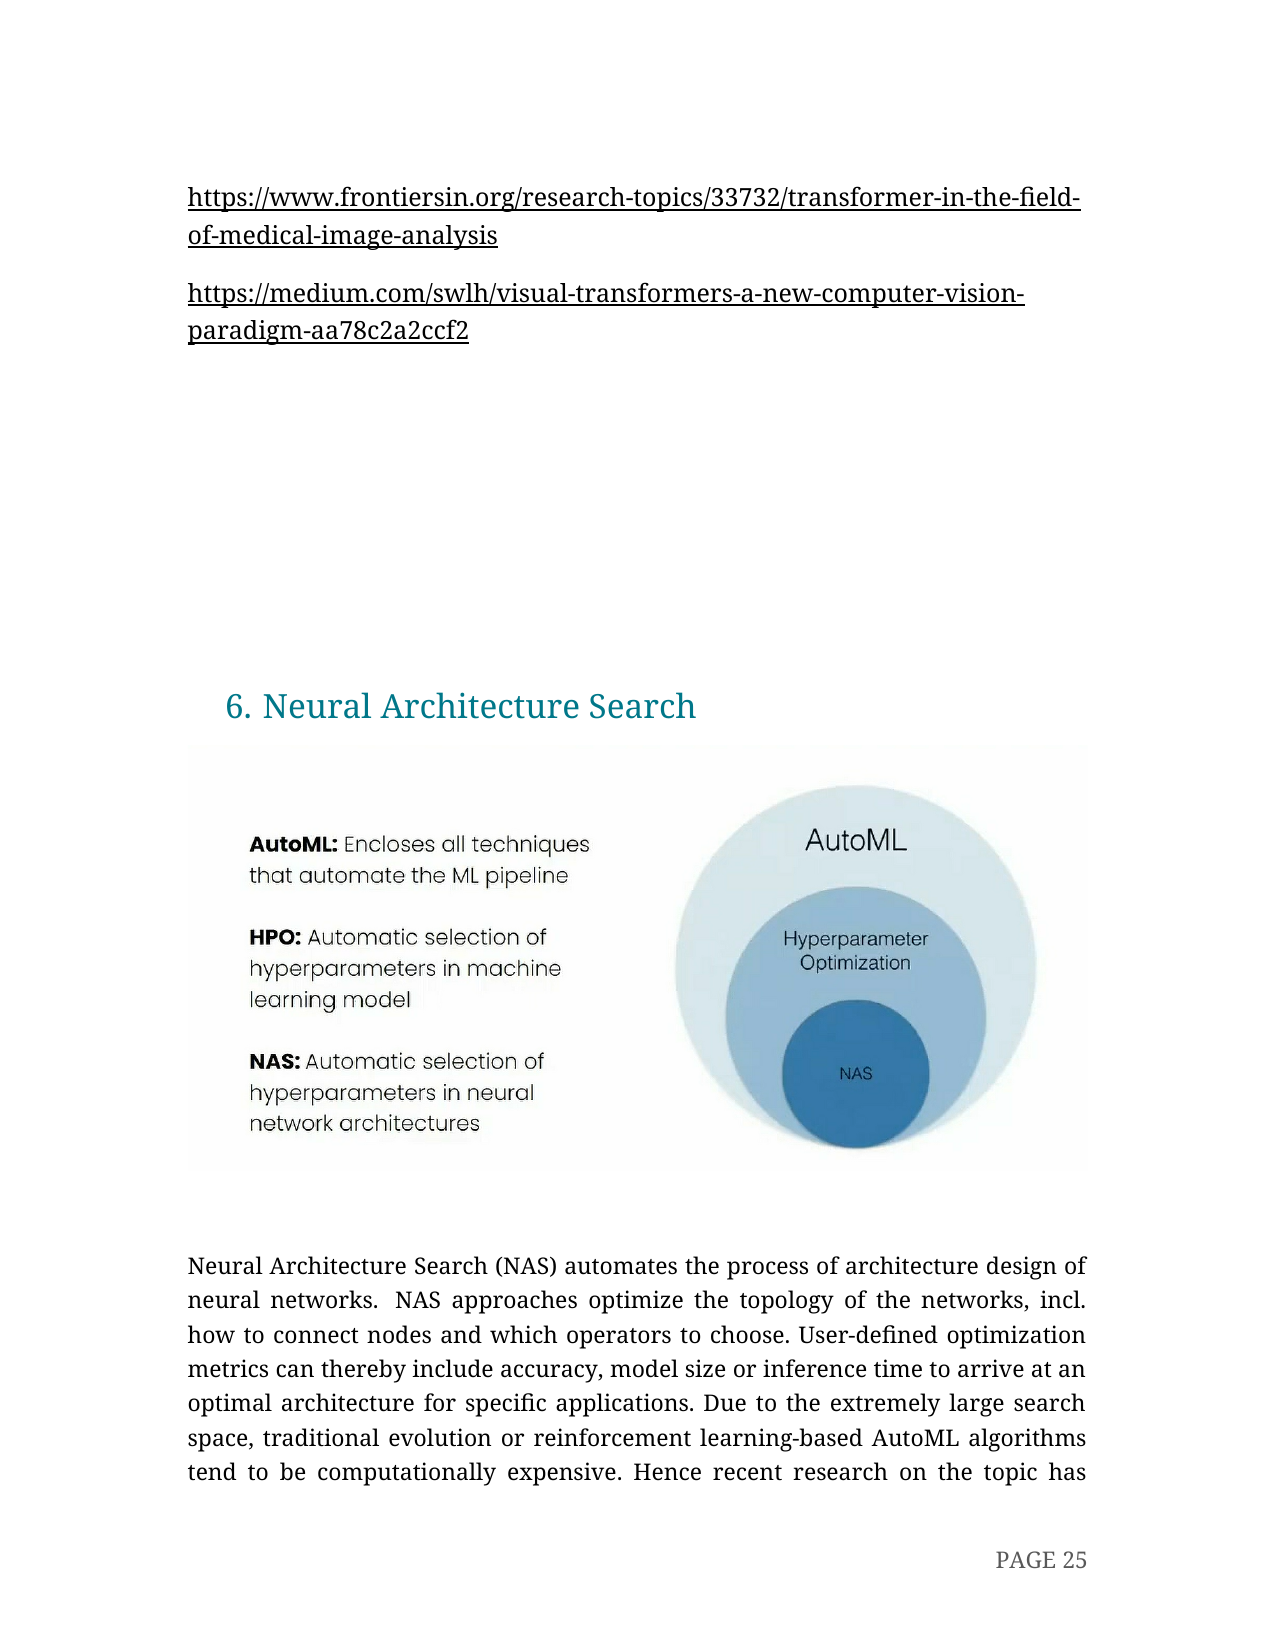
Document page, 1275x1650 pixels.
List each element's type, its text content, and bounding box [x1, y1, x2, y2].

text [187, 1343, 1087, 1468]
subtitle Neural Architecture Search [225, 683, 1087, 728]
text https://www.frontiersin.org/research-topics/33732/transformer-in-the-field-of-medical-image-analysis [187, 180, 1087, 251]
text https://medium.com/swlh/visual-transformers-a-new-computer-vision-paradigm-aa78c2a2ccf2 [187, 276, 1087, 347]
picture [187, 745, 1088, 1171]
